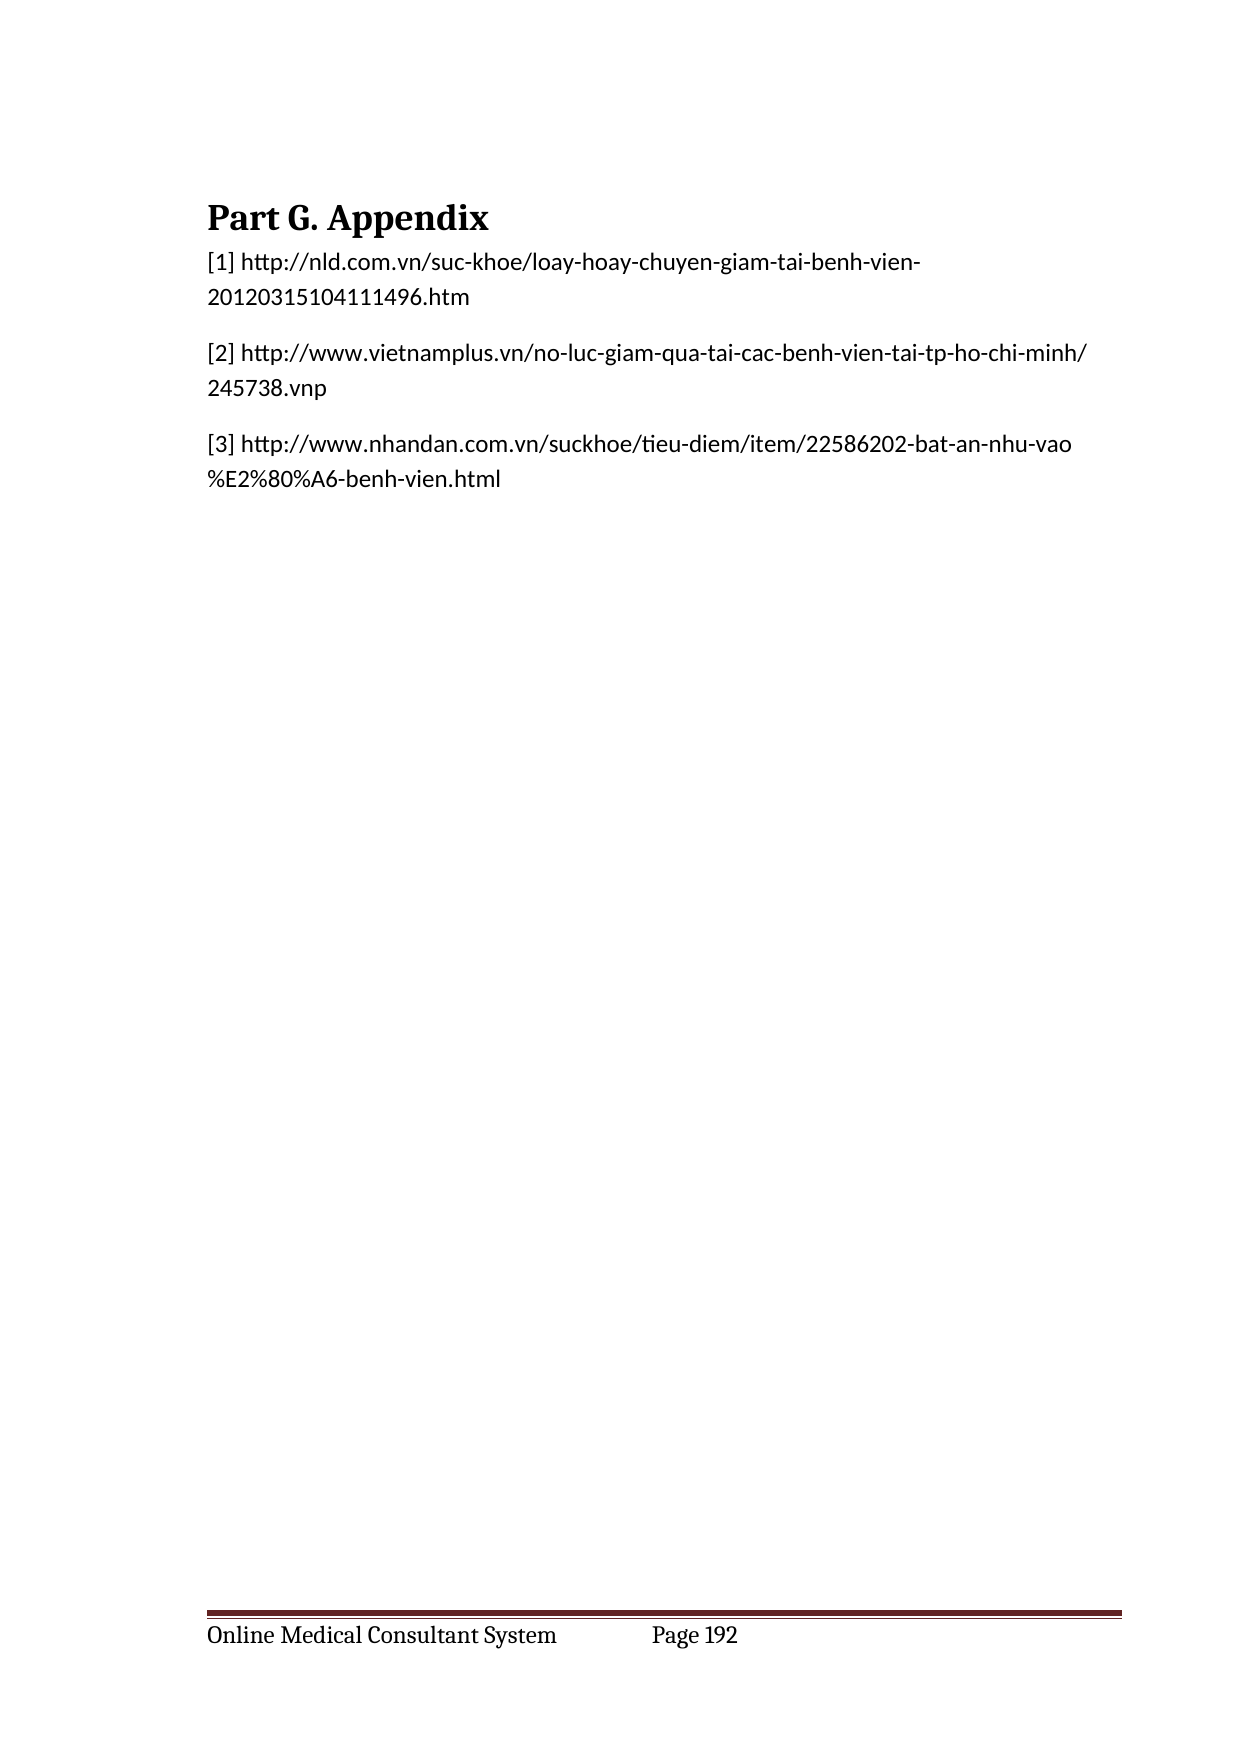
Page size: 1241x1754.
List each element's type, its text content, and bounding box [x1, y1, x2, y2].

subtitle Appendix [207, 197, 1122, 240]
text [2] http://www.vietnamplus.vn/no-luc-giam-qua-tai-cac-benh-vien-tai-tp-ho-chi-minh/245738.vnp [207, 337, 1122, 403]
text [1] http://nld.com.vn/suc-khoe/loay-hoay-chuyen-giam-tai-benh-vien-20120315104111496.htm [207, 247, 1122, 312]
text [3] http://www.nhandan.com.vn/suckhoe/tieu-diem/item/22586202-bat-an-nhu-vao%E2%80%A6-benh-vien.html [207, 428, 1122, 494]
